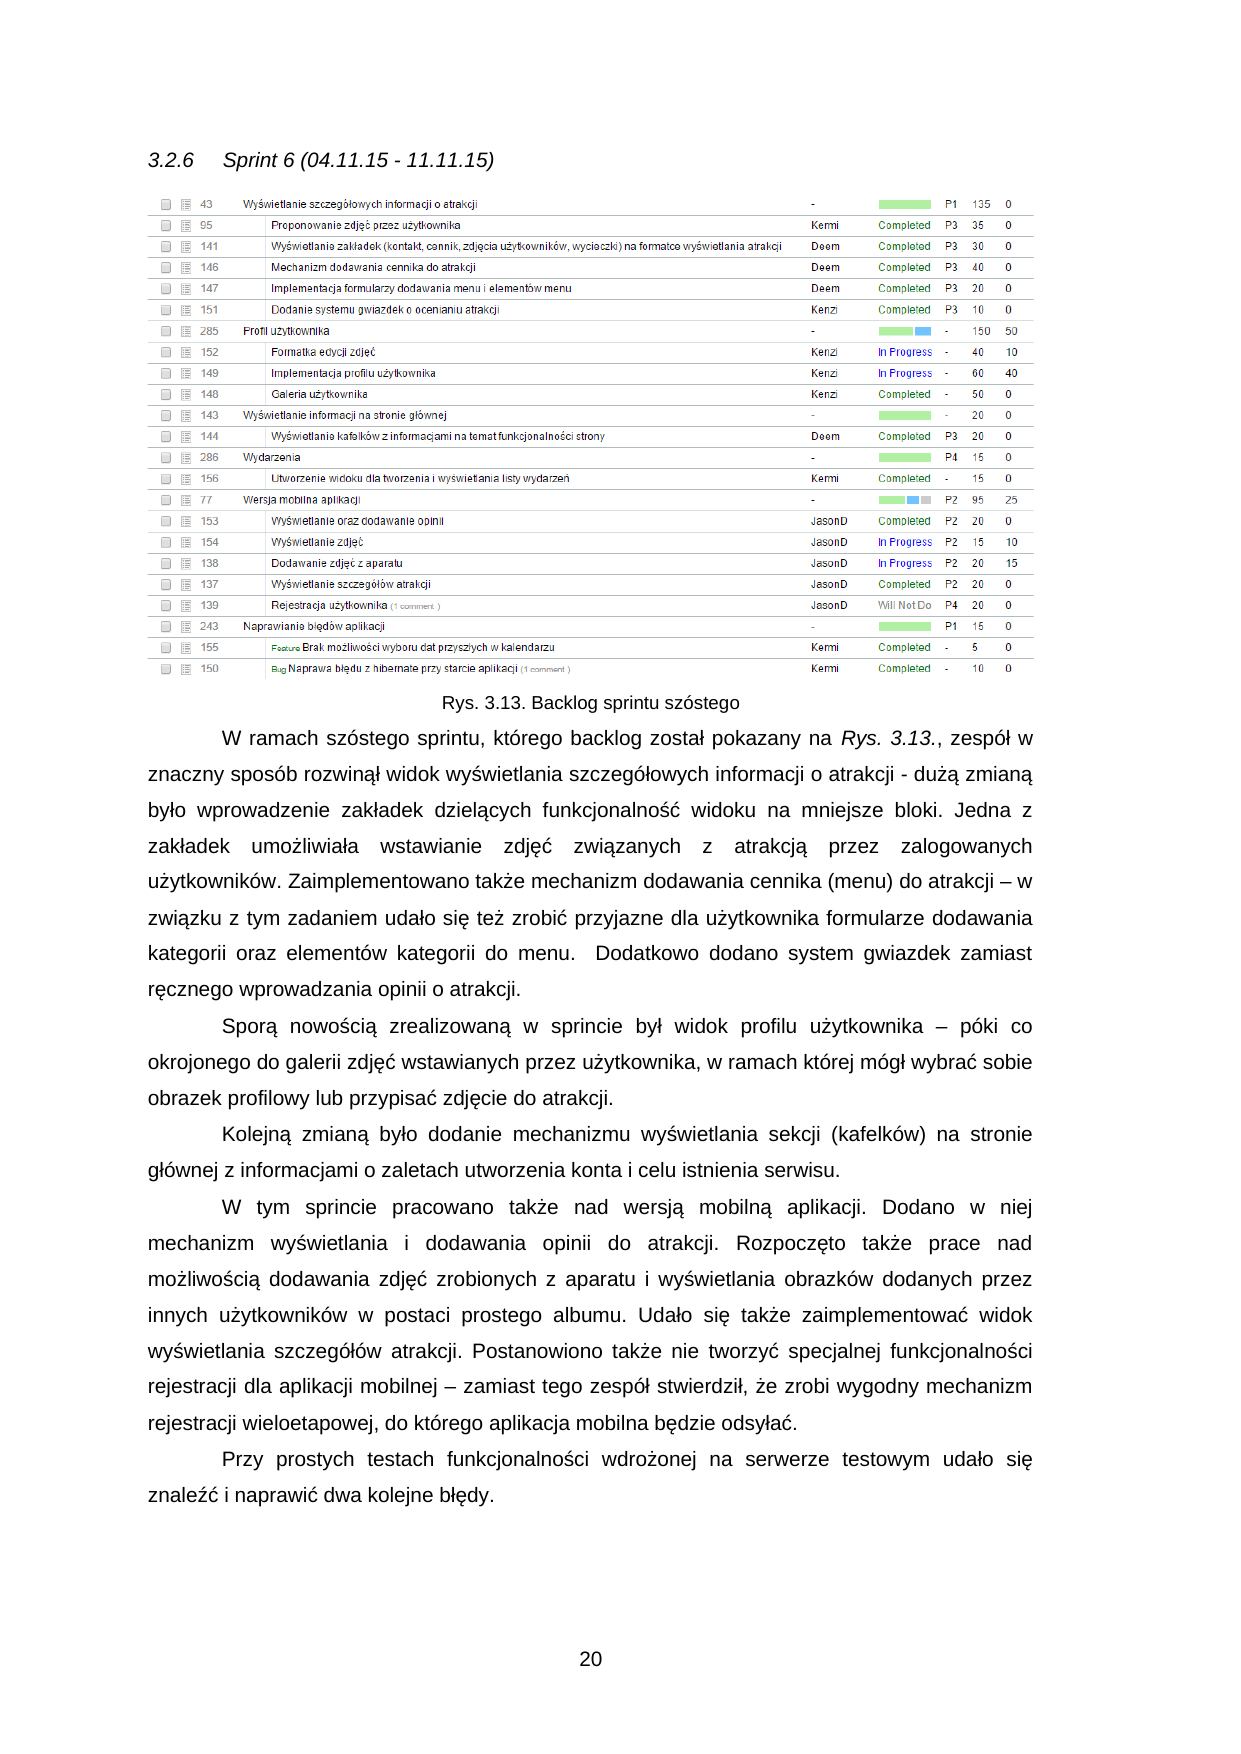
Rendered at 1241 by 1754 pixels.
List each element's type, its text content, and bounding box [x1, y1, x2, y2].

text Sporą nowością zrealizowaną w sprincie był widok profilu użytkownika – póki co okrojonego do galerii zdjęć wstawianych przez użytkownika, w ramach której mógł wybrać sobie obrazek profilowy lub przypisać zdjęcie do atrakcji. [148, 1014, 1033, 1109]
text Przy prostych testach funkcjonalności wdrożonej na serwerze testowym udało się znaleźć i naprawić dwa kolejne błędy. [148, 1447, 1033, 1507]
subtitle Sprint 6 (04.11.15 - 11.11.15) [148, 148, 1033, 172]
picture [147, 196, 1034, 679]
text W tym sprincie pracowano także nad wersją mobilną aplikacji. Dodano w niej mechanizm wyświetlania i dodawania opinii do atrakcji. Rozpoczęto także prace nad możliwością dodawania zdjęć zrobionych z aparatu i wyświetlania obrazków dodanych przez innych użytkowników w postaci prostego albumu. Udało się także zaimplementować widok wyświetlania szczegółów atrakcji. Postanowiono także nie tworzyć specjalnej funkcjonalności rejestracji dla aplikacji mobilnej – zamiast tego zespół stwierdził, że zrobi wygodny mechanizm rejestracji wieloetapowej, do którego aplikacja mobilna będzie odsyłać. [148, 1195, 1033, 1434]
text Kolejną zmianą było dodanie mechanizmu wyświetlania sekcji (kafelków) na stronie głównej z informacjami o zaletach utworzenia konta i celu istnienia serwisu. [148, 1122, 1033, 1182]
